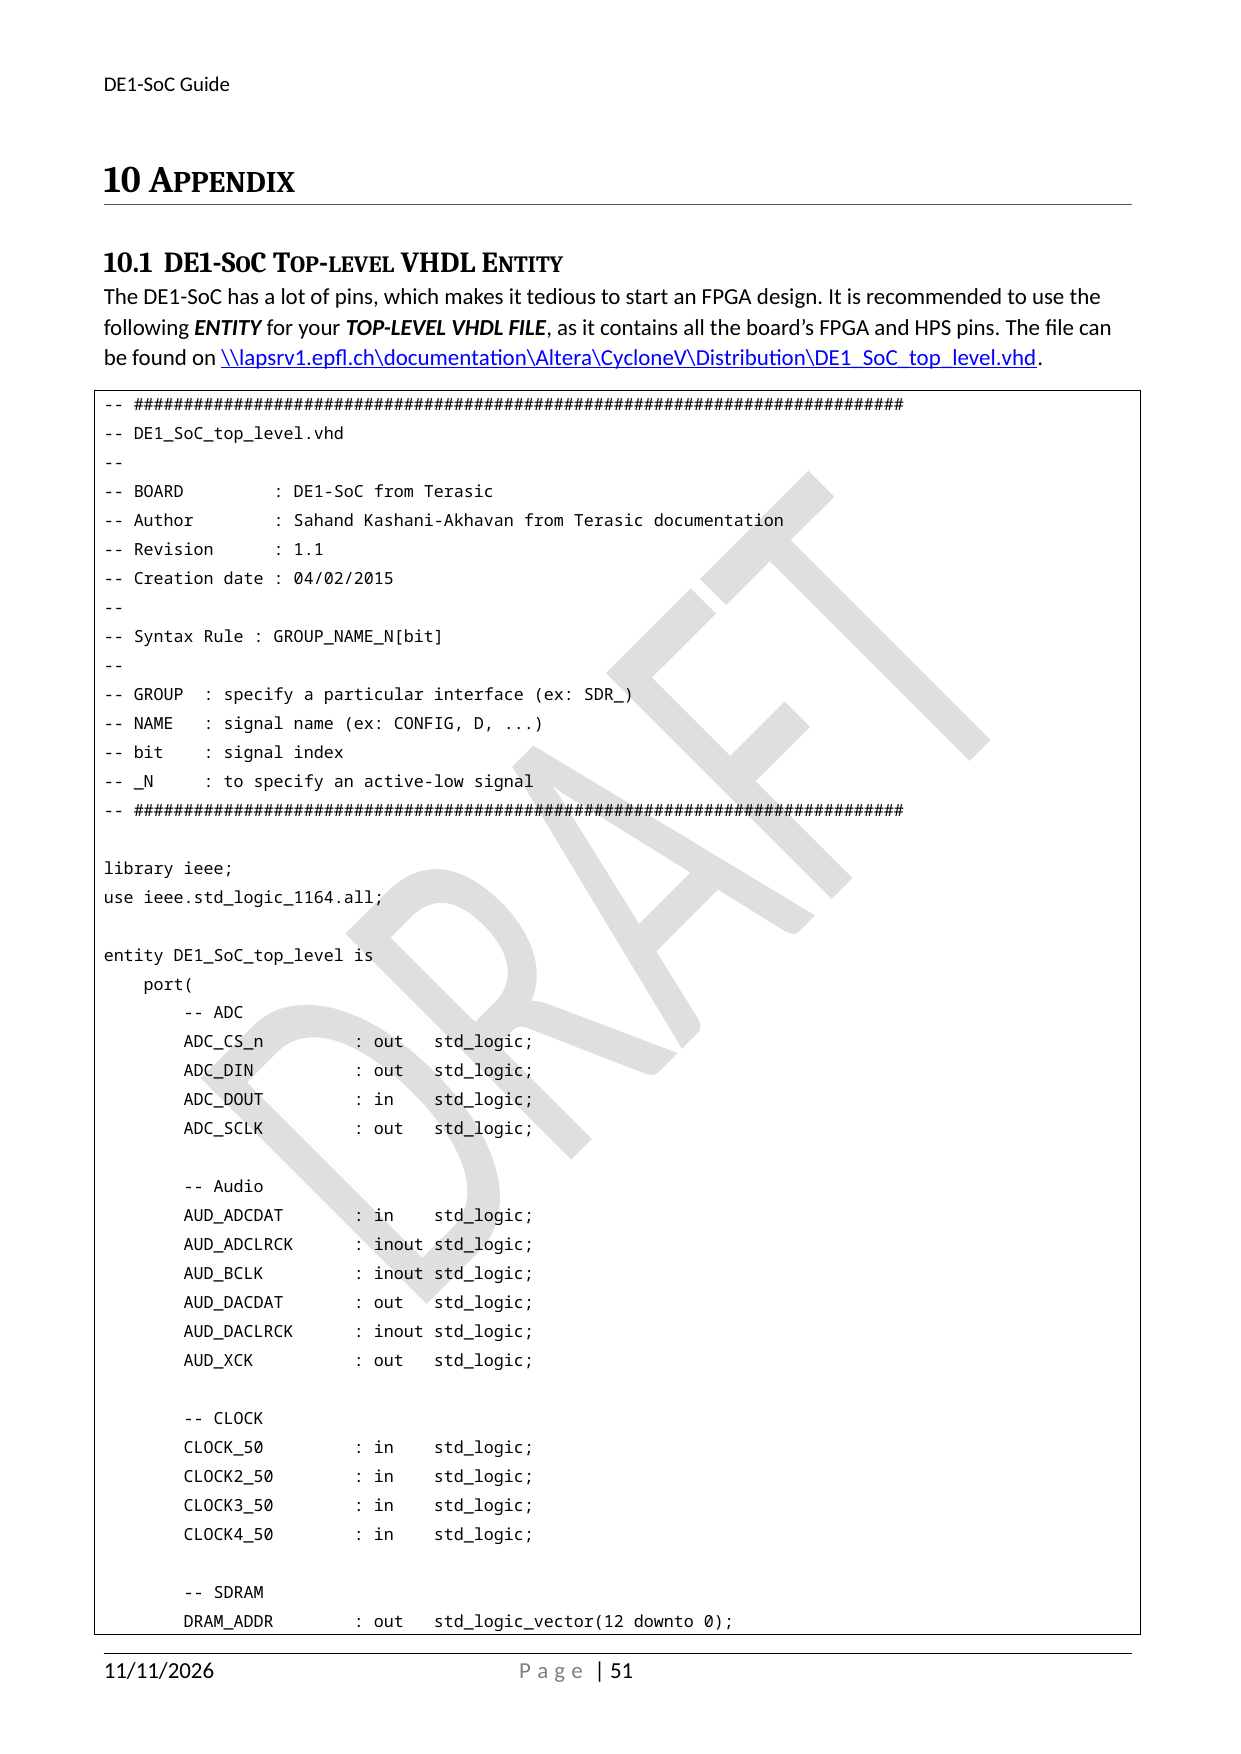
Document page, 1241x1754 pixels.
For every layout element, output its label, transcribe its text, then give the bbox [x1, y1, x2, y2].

text -- NAME : signal name (ex: CONFIG, D, ...) [95, 708, 1140, 734]
text AUD_BCLK : inout std_logic; [95, 1258, 1140, 1284]
text ADC_DOUT : in std_logic; [95, 1085, 1140, 1111]
text port( [95, 969, 1140, 995]
text ADC_CS_n : out std_logic; [95, 1027, 1140, 1053]
text entity DE1_SoC_top_level is [95, 940, 1140, 966]
text -- Author : Sahand Kashani-Akhavan from Terasic documentation [95, 506, 1140, 531]
subtitle Appendix [103, 159, 1132, 205]
text -- ADC [95, 998, 1140, 1024]
text AUD_DACLRCK : inout std_logic; [95, 1316, 1140, 1342]
text AUD_XCK : out std_logic; [95, 1345, 1140, 1371]
subtitle DE1-SoC Top-level VHDL Entity [103, 246, 1132, 280]
text AUD_ADCLRCK : inout std_logic; [95, 1229, 1140, 1255]
text The DE1-SoC has a lot of pins, which makes it tedious to start an FPGA design. It is recommended to use the following entity for your top-level VHDL file, as it contains all the board’s FPGA and HPS pins. The file can be found on \\lapsrv1.epfl.ch\documentation\Altera\CycloneV\Distribution\DE1_SoC_top_level.vhd. [103, 282, 1132, 371]
text library ieee; [95, 853, 1140, 879]
text AUD_ADCDAT : in std_logic; [95, 1201, 1140, 1226]
text CLOCK3_50 : in std_logic; [95, 1490, 1140, 1516]
text DRAM_ADDR : out std_logic_vector(12 downto 0); [95, 1606, 1140, 1634]
text ADC_DIN : out std_logic; [95, 1056, 1140, 1082]
text -- BOARD : DE1-SoC from Terasic [95, 477, 1140, 502]
text -- [95, 592, 1140, 618]
text -- ############################################################################# [95, 795, 1140, 821]
text -- Audio [95, 1172, 1140, 1197]
text -- DE1_SoC_top_level.vhd [95, 419, 1140, 444]
text -- Syntax Rule : GROUP_NAME_N[bit] [95, 621, 1140, 647]
text -- GROUP : specify a particular interface (ex: SDR_) [95, 679, 1140, 705]
text -- Creation date : 04/02/2015 [95, 563, 1140, 589]
text -- ############################################################################# [95, 391, 1140, 416]
text use ieee.std_logic_1164.all; [95, 882, 1140, 908]
text CLOCK_50 : in std_logic; [95, 1432, 1140, 1458]
text -- CLOCK [95, 1403, 1140, 1429]
text ADC_SCLK : out std_logic; [95, 1114, 1140, 1139]
text -- SDRAM [95, 1577, 1140, 1603]
text -- [95, 650, 1140, 676]
text CLOCK2_50 : in std_logic; [95, 1461, 1140, 1487]
text -- Revision : 1.1 [95, 534, 1140, 560]
text -- bit : signal index [95, 737, 1140, 763]
text -- _N : to specify an active-low signal [95, 766, 1140, 792]
text AUD_DACDAT : out std_logic; [95, 1287, 1140, 1313]
text CLOCK4_50 : in std_logic; [95, 1519, 1140, 1545]
text -- [95, 448, 1140, 473]
